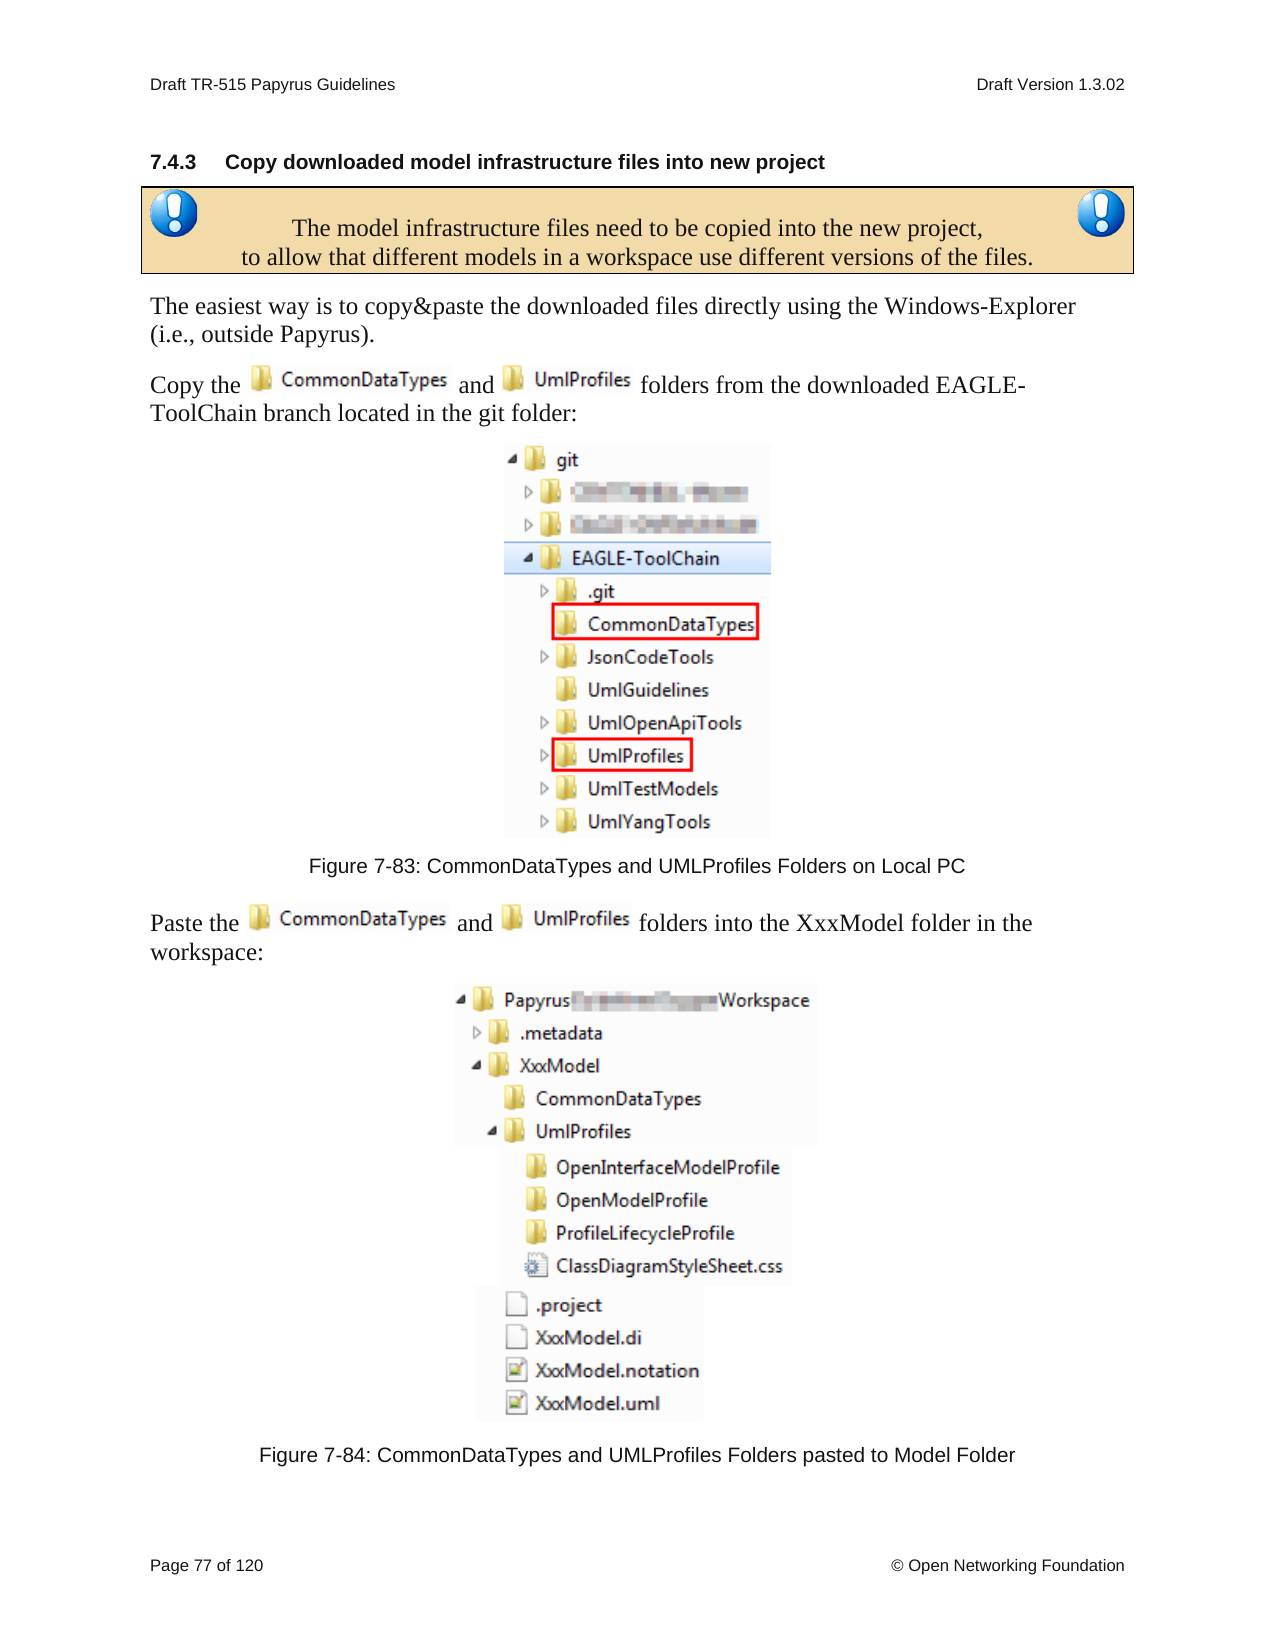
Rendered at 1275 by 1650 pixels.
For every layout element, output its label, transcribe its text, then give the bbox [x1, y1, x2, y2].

picture [503, 443, 772, 838]
picture [500, 365, 634, 393]
subtitle Copy downloaded model infrastructure files into new project [150, 150, 1125, 174]
picture [245, 903, 451, 932]
text Paste the and folders into the XxxModel folder in the workspace: [150, 903, 1125, 966]
picture [150, 189, 198, 237]
picture [453, 982, 822, 1426]
picture [499, 903, 633, 932]
text The easiest way is to copy&paste the downloaded files directly using the Windows-Explorer (i.e., outside Papyrus). [150, 291, 1125, 348]
text Copy the and folders from the downloaded EAGLE-ToolChain branch located in the git folder: [150, 365, 1125, 427]
text The model infrastructure files need to be copied into the new project, to allow that different models in a workspace use different versions of the files. [142, 188, 1133, 273]
picture [247, 365, 452, 393]
picture [1077, 189, 1125, 237]
